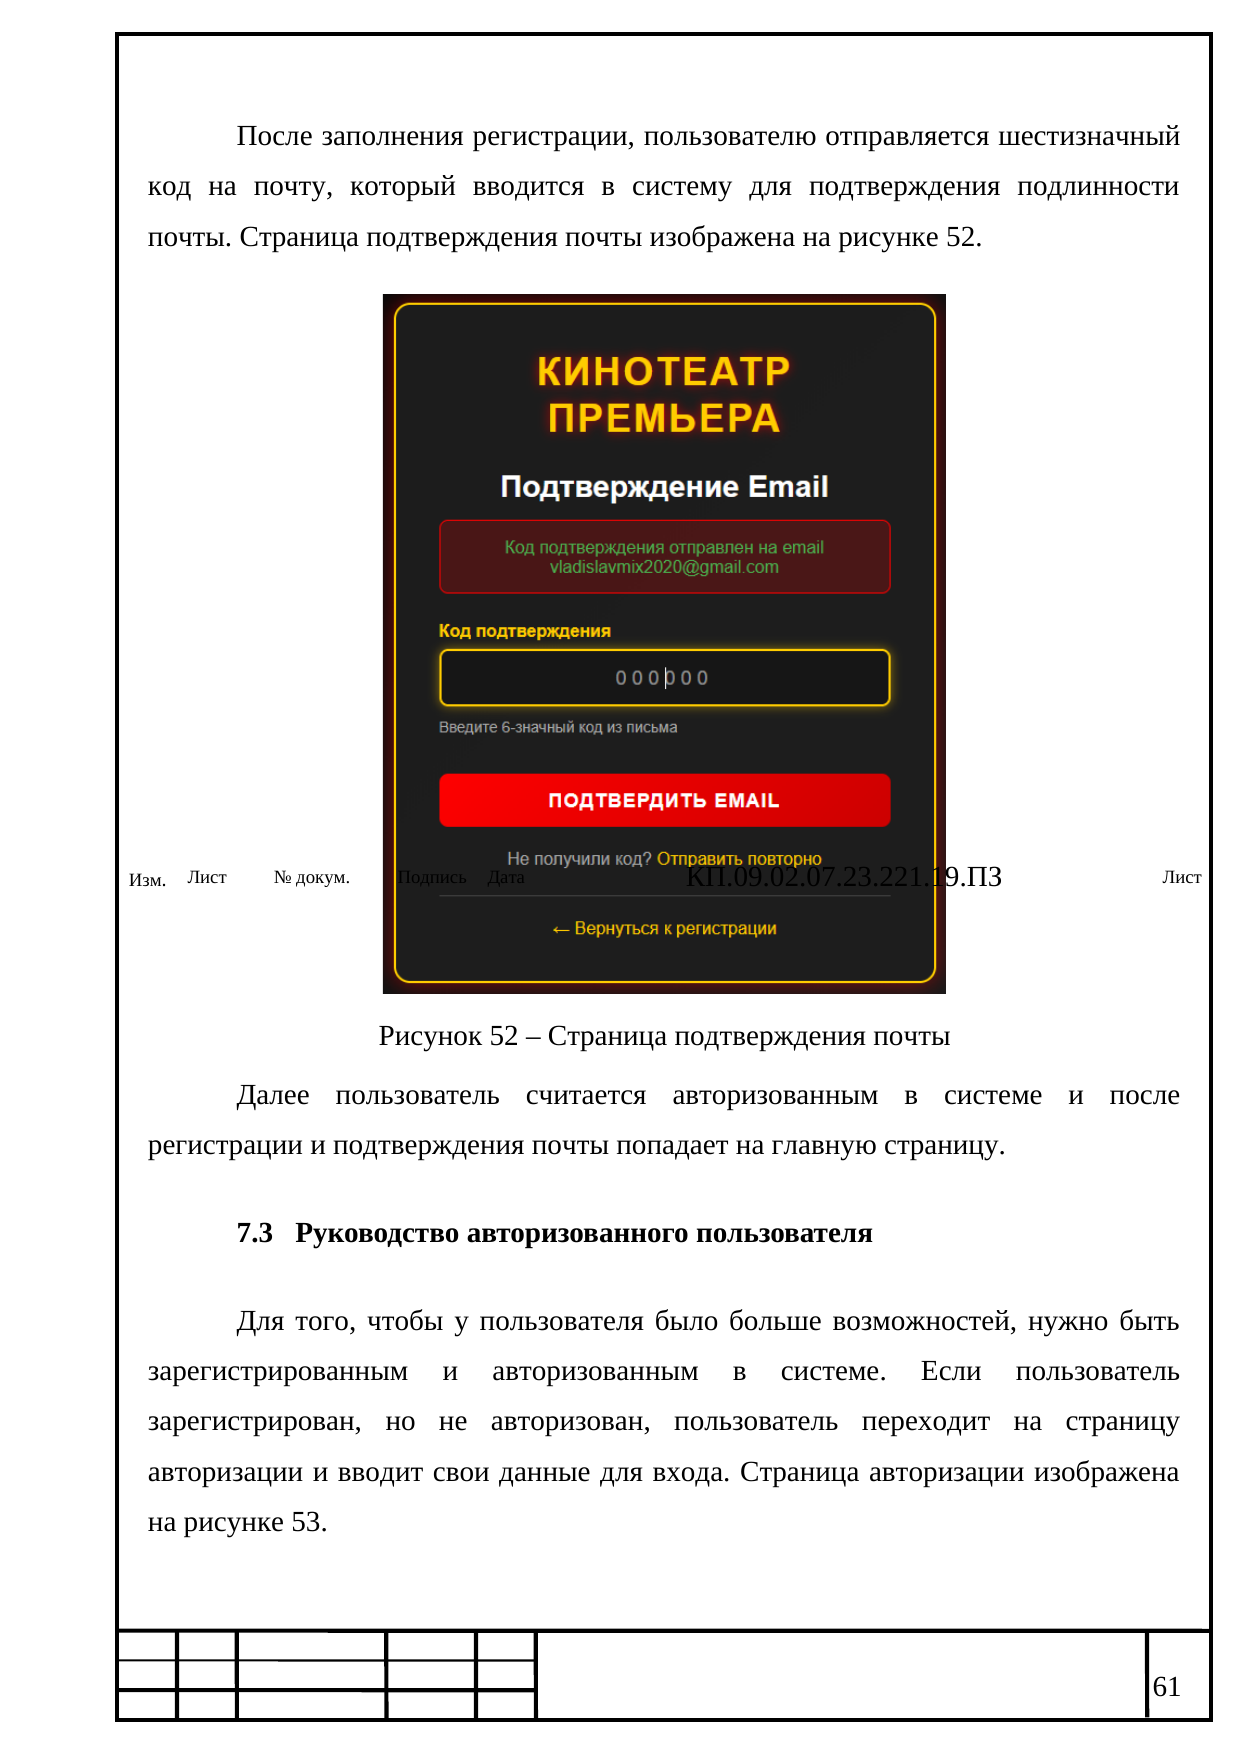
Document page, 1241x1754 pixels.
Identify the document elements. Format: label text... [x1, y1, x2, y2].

text Для того, чтобы у пользователя было больше возможностей, нужно быть зарегистрированным и авторизованным в системе. Если пользователь зарегистрирован, но не авторизован, пользователь переходит на страницу авторизации и вводит свои данные для входа. Страница авторизации изображена на рисунке 53. [148, 1303, 1181, 1538]
list Руководство авторизованного пользователя [148, 1215, 1181, 1249]
text После заполнения регистрации, пользователю отправляется шестизначный код на почту, который вводится в систему для подтверждения подлинности почты. Страница подтверждения почты изображена на рисунке 52. [148, 118, 1181, 252]
picture [382, 294, 946, 994]
text Рисунок 52 – Страница подтверждения почты [148, 1018, 1181, 1052]
text Далее пользователь считается авторизованным в системе и после регистрации и подтверждения почты попадает на главную страницу. [148, 1077, 1181, 1161]
